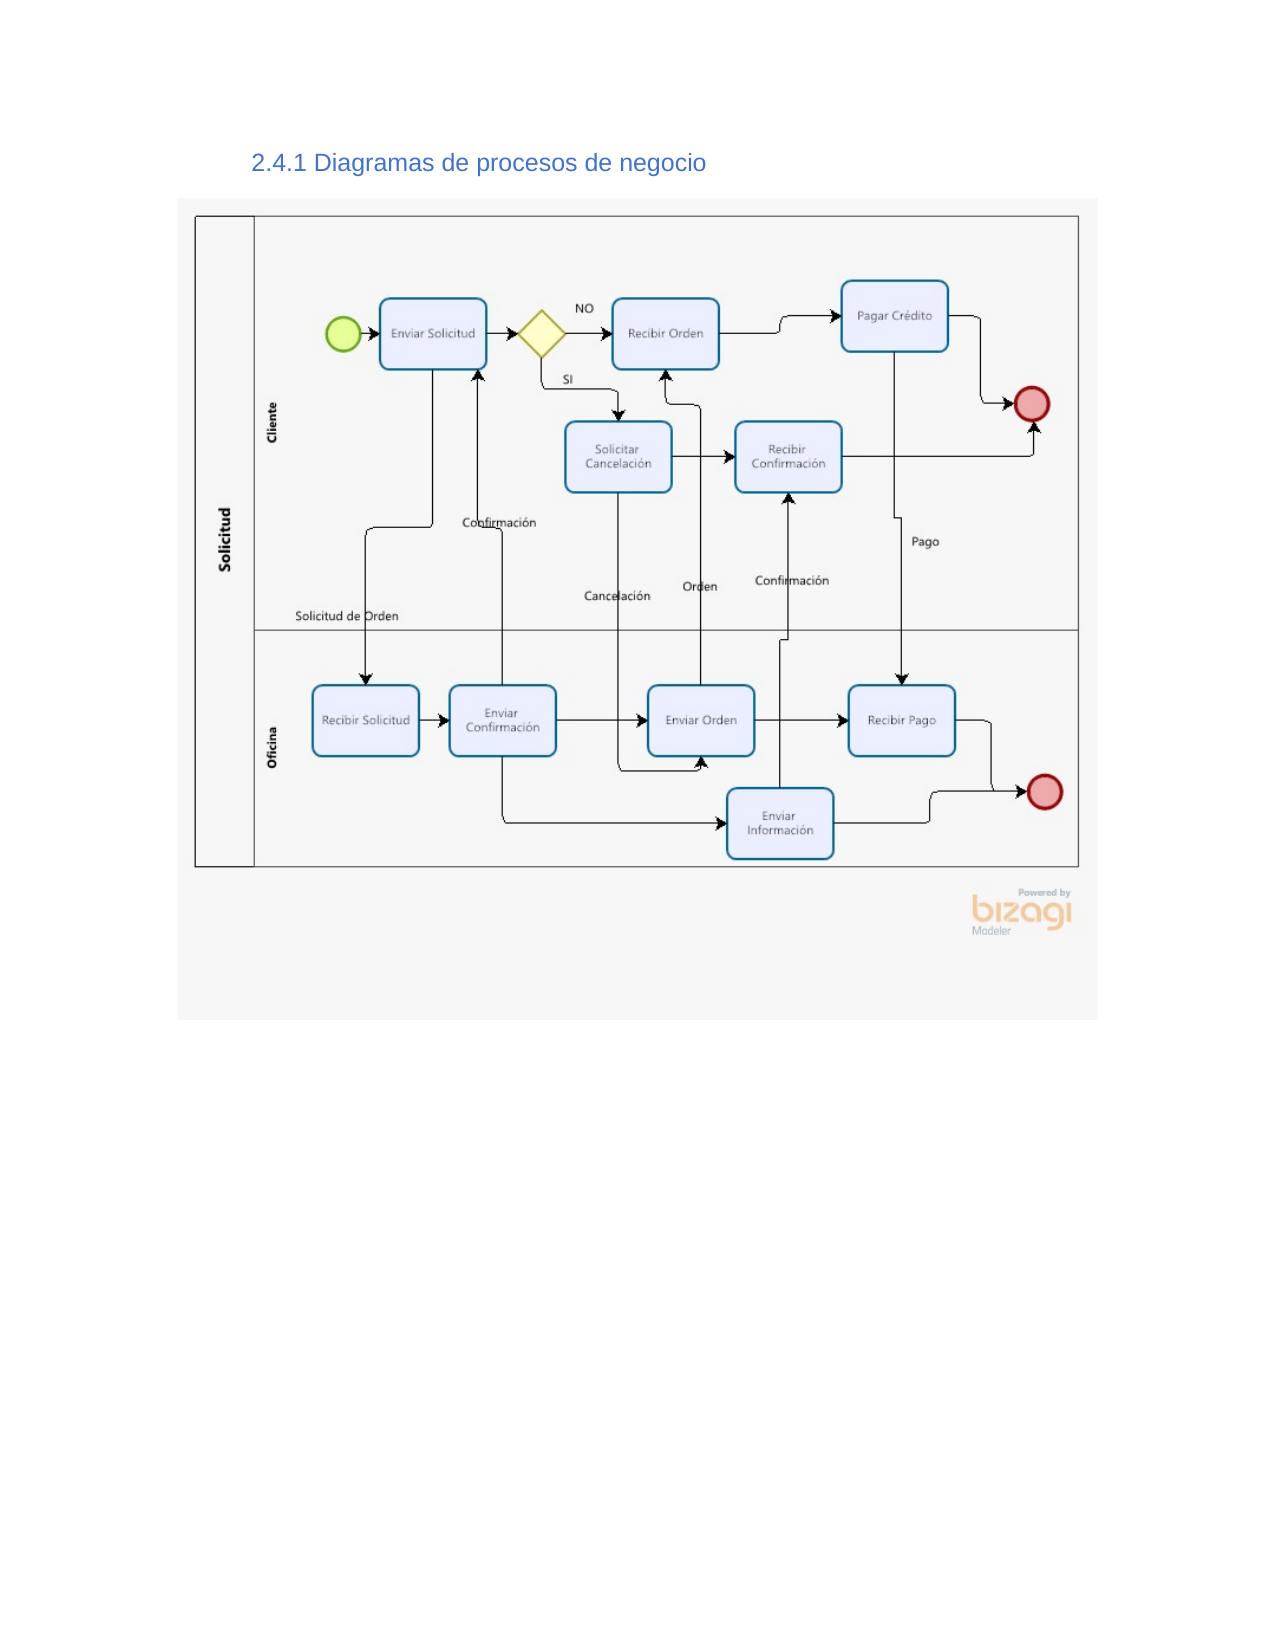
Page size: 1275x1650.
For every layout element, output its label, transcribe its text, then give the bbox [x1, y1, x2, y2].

picture [177, 198, 1098, 1020]
subtitle 2.4.1 Diagramas de procesos de negocio [251, 148, 1098, 176]
